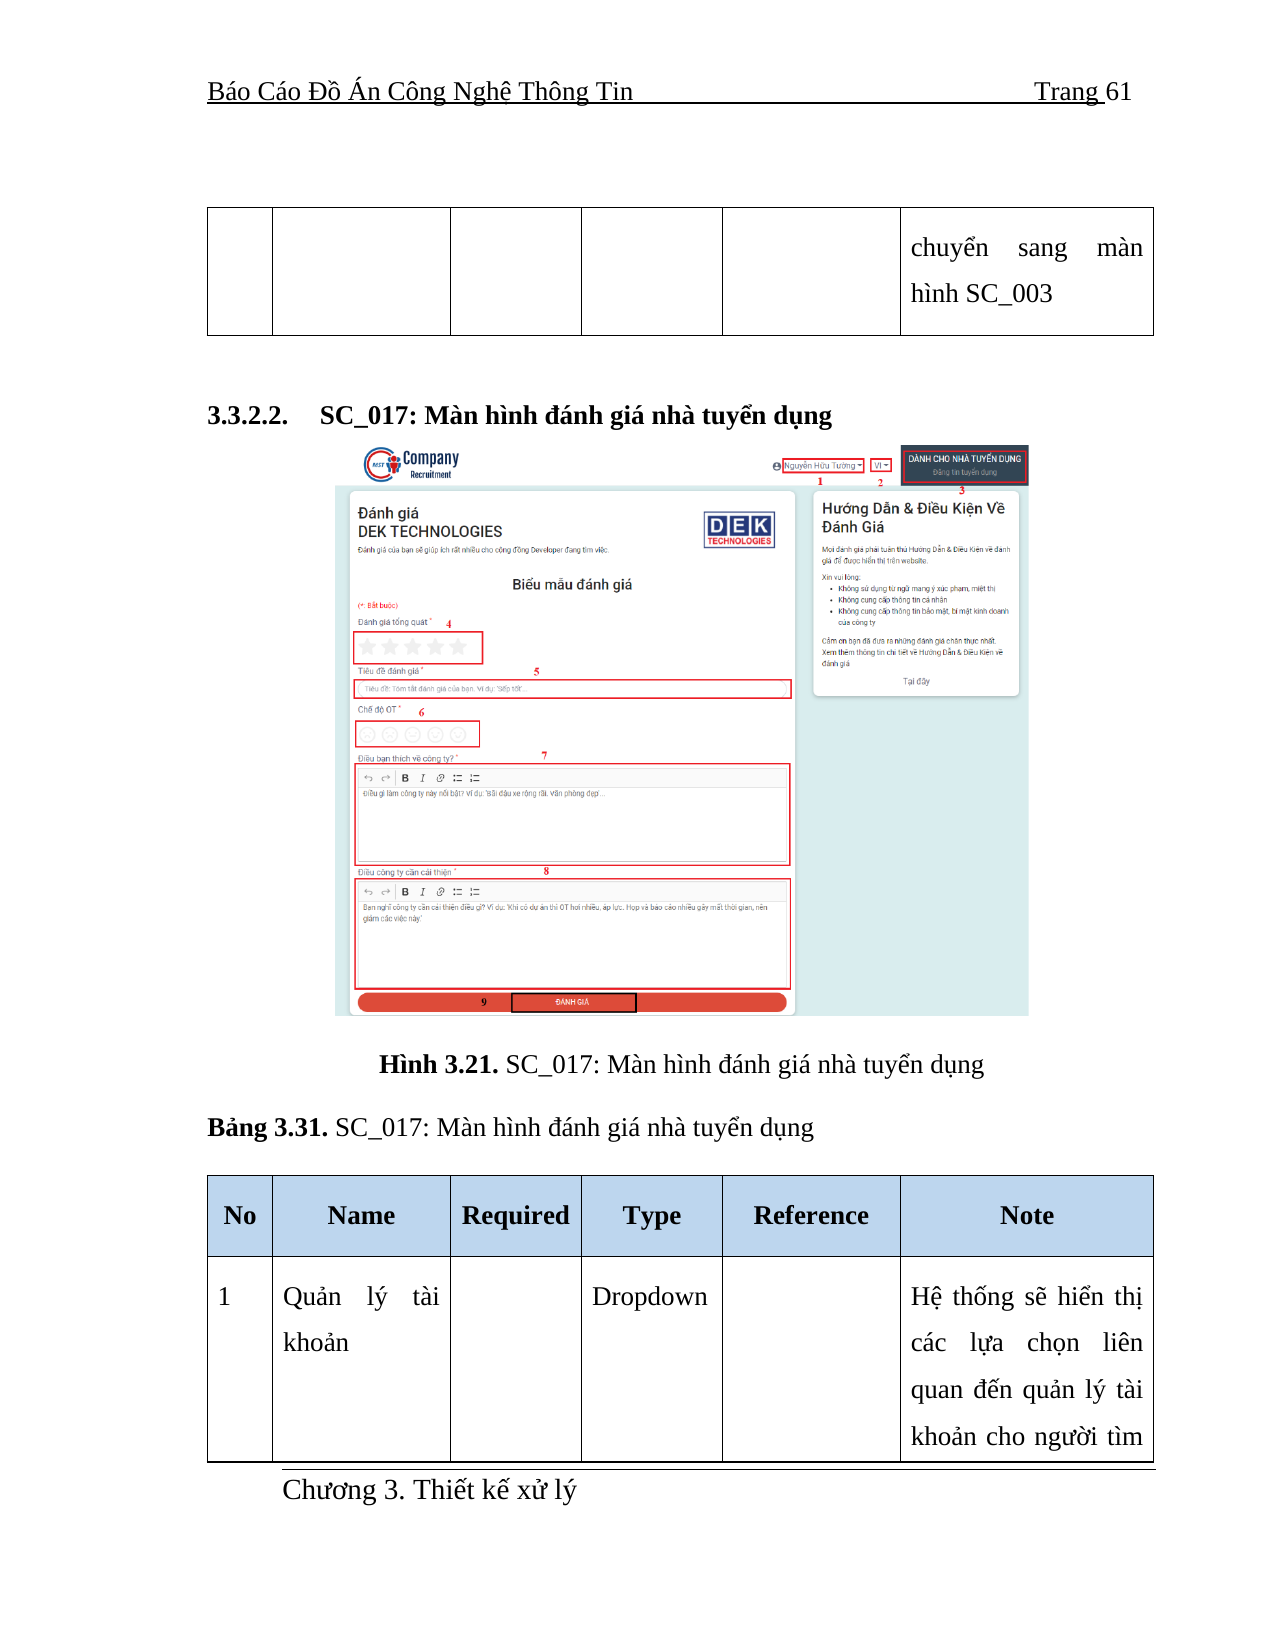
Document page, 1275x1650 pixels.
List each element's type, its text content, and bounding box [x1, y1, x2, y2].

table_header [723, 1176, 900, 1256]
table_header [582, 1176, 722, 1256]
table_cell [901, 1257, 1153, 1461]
subtitle SC_017: Màn hình đánh giá nhà tuyển dụng [207, 399, 1156, 430]
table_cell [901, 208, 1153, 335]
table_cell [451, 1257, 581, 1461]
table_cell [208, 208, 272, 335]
text Hình 3.21. SC_017: Màn hình đánh giá nhà tuyển dụng [207, 1048, 1156, 1079]
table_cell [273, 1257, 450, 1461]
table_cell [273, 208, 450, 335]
text Bảng 3.31. SC_017: Màn hình đánh giá nhà tuyển dụng [207, 1112, 1156, 1143]
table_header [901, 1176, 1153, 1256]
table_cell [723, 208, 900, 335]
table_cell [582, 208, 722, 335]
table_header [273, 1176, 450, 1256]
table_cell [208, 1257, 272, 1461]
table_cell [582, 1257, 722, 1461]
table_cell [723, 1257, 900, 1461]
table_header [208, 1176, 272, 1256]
picture [335, 445, 1029, 1016]
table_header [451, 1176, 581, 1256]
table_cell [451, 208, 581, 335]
